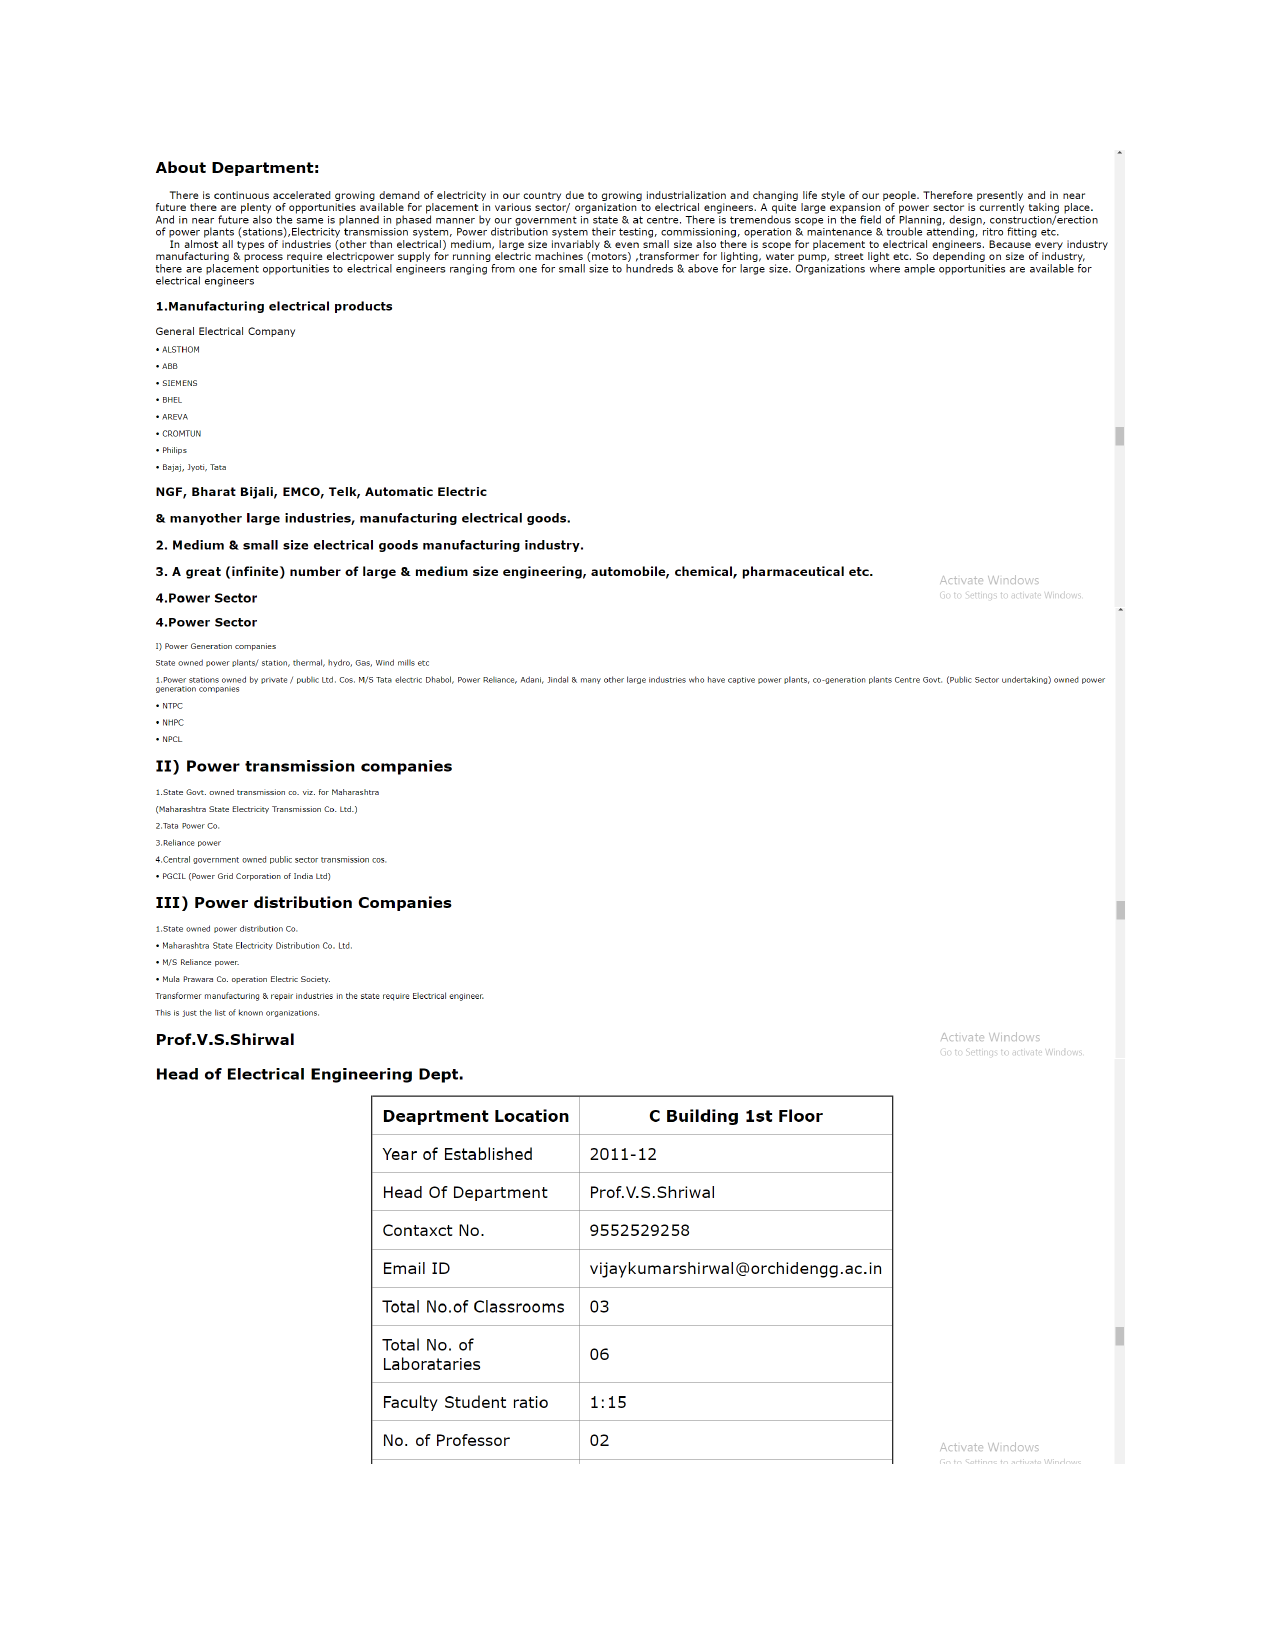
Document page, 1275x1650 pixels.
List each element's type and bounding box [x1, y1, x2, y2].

picture [150, 1059, 1125, 1464]
picture [150, 150, 1125, 607]
picture [150, 608, 1125, 1058]
